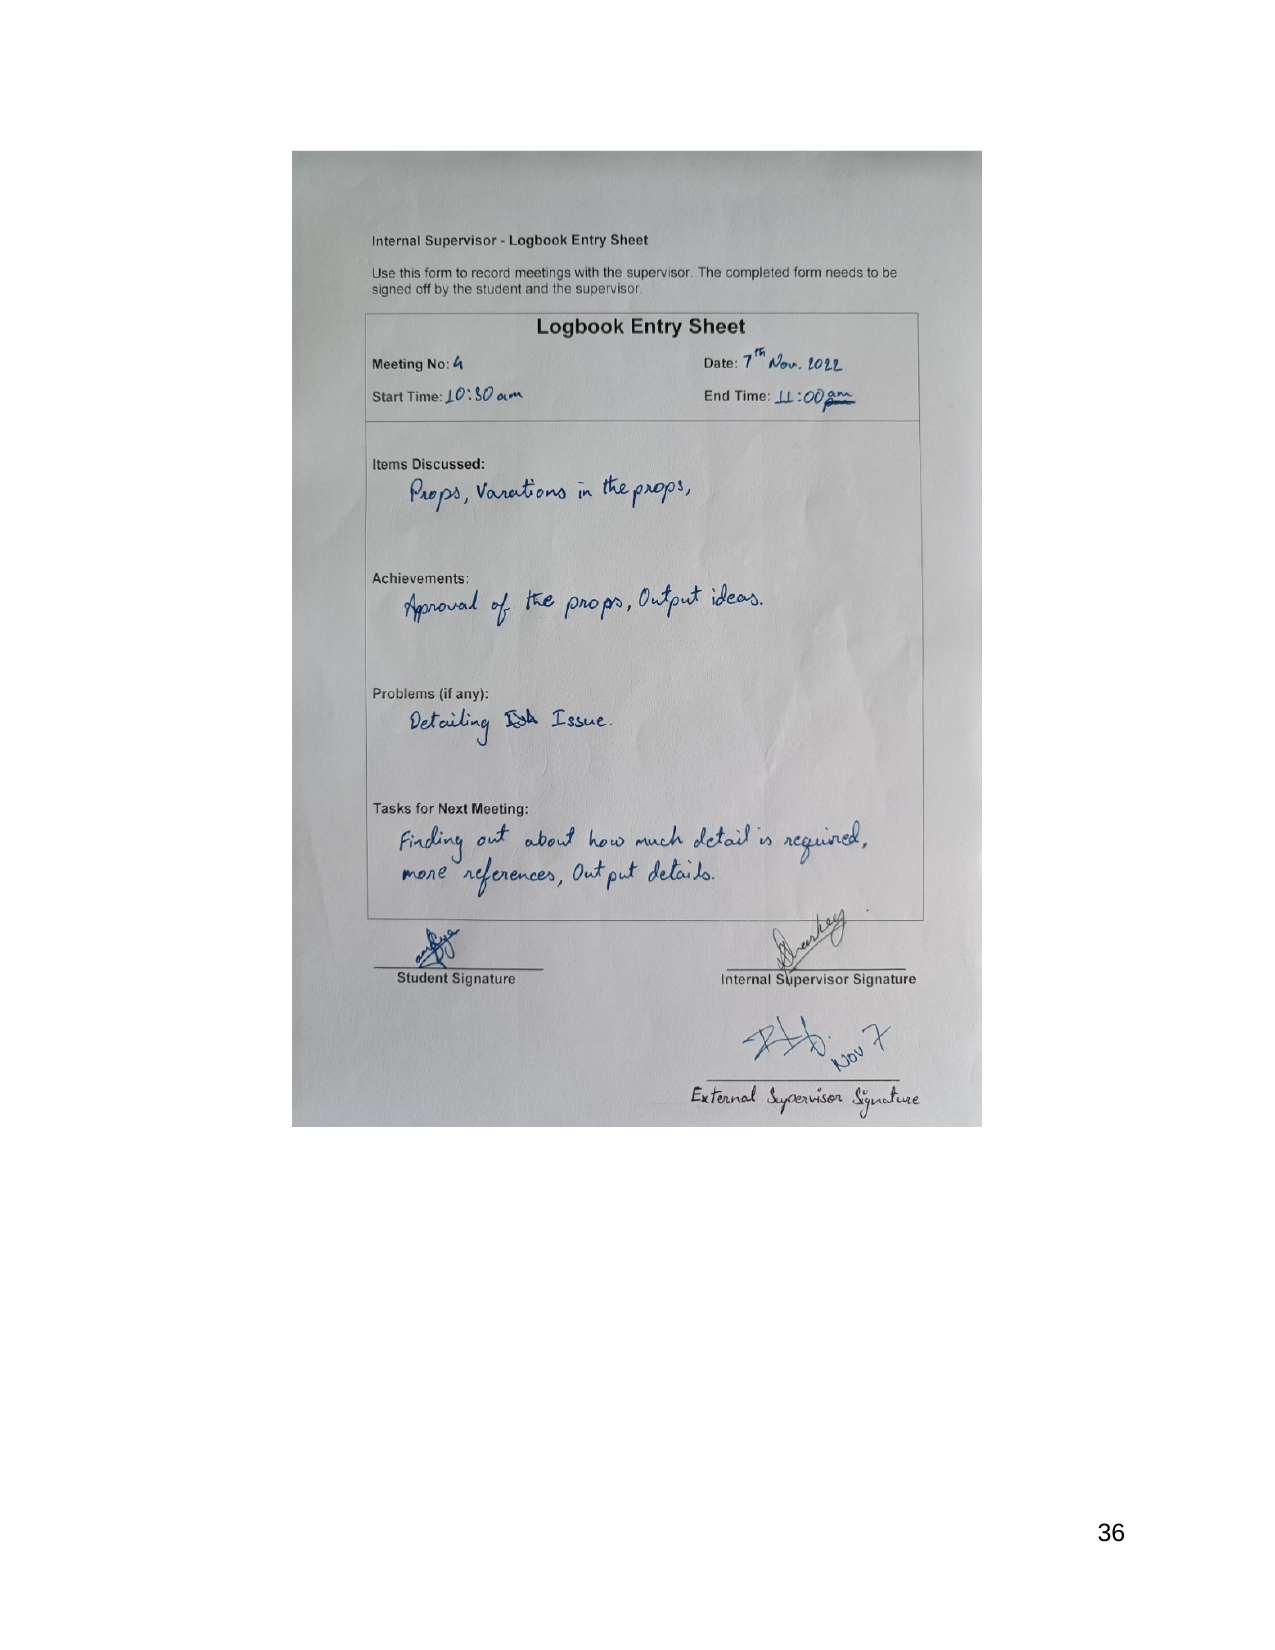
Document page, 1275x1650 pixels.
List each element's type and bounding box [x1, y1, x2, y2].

picture [292, 152, 982, 1127]
